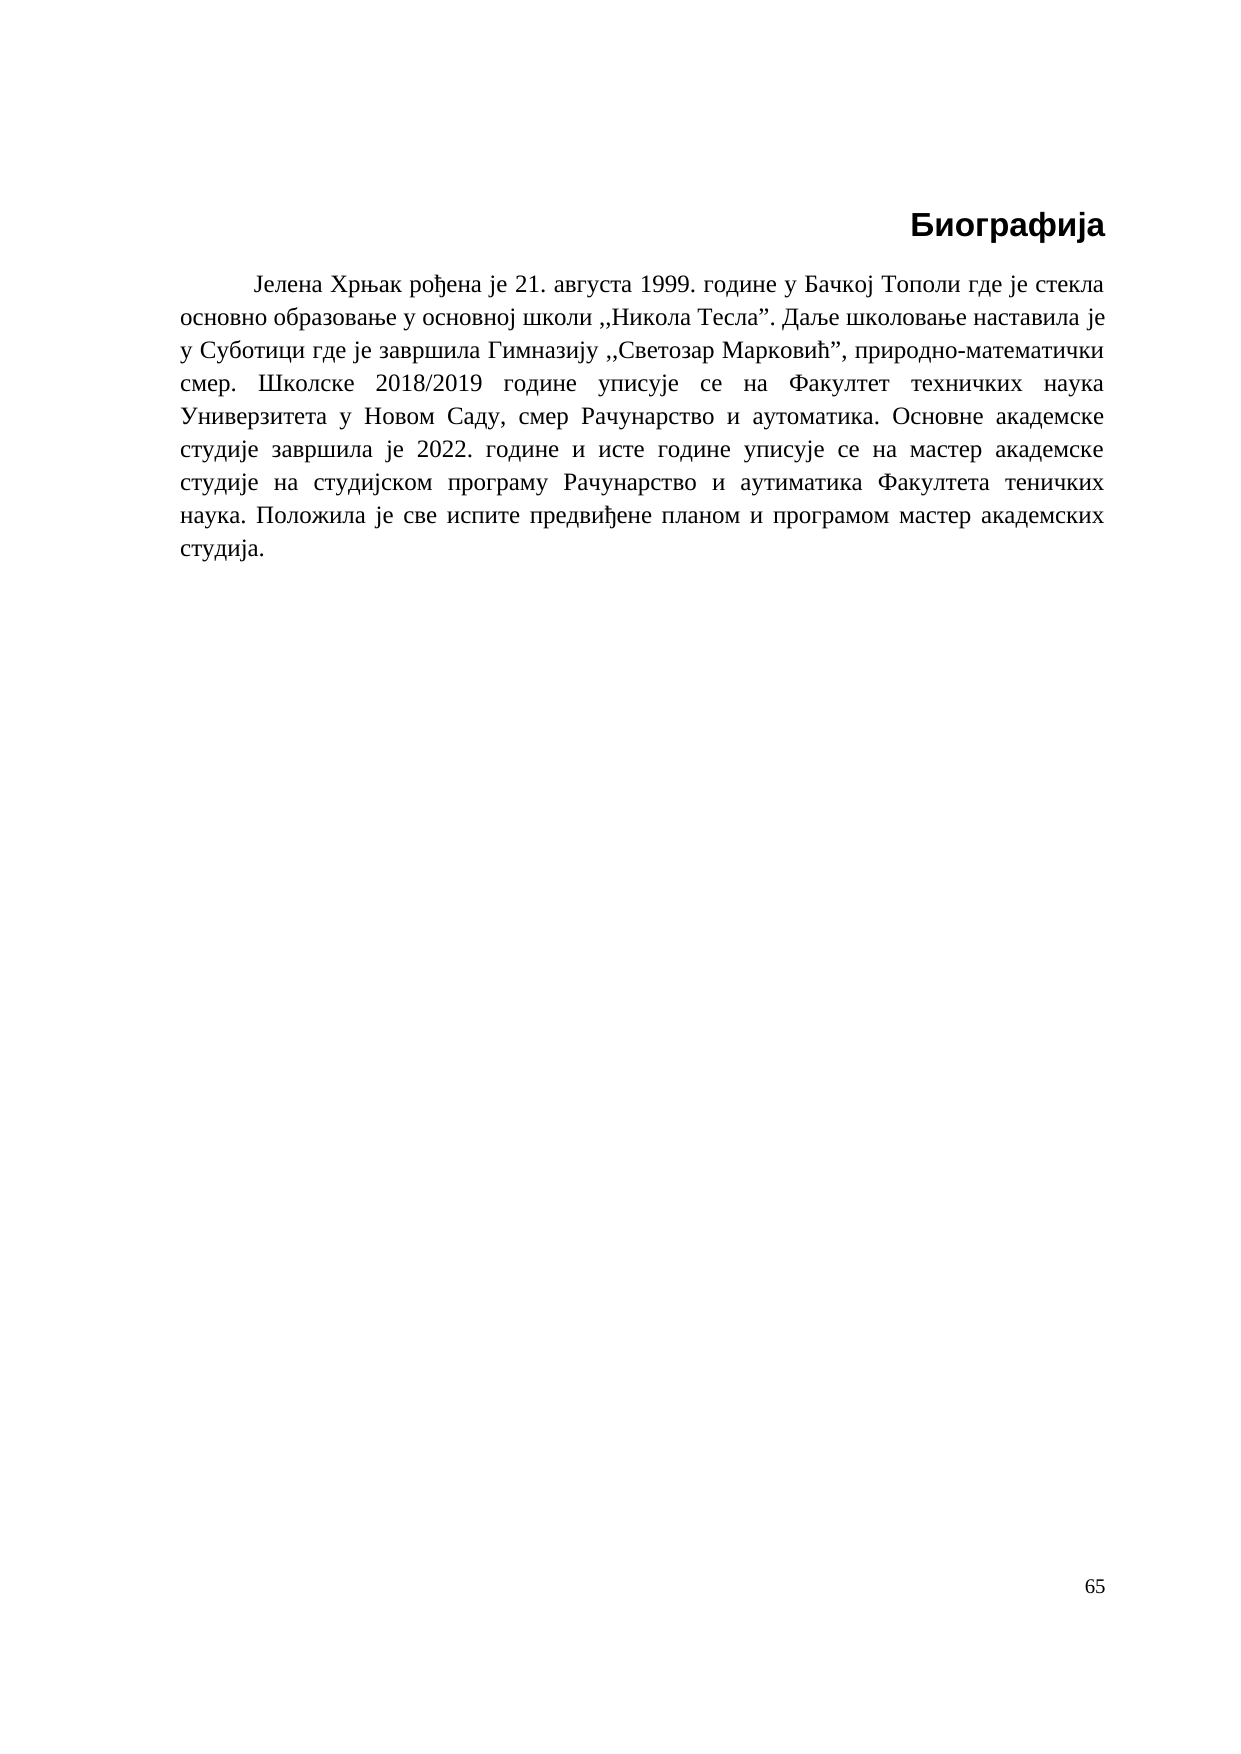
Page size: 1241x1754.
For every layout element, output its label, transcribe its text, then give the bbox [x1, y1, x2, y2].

text Јелена Хрњак рођена је 21. августа 1999. године у Бачкој Тополи где је стекла основно образовање у основној школи ,,Никола Тесла”. Даље школовање наставила је у Суботици где је завршила Гимназију ,,Светозар Марковић”, природно-математички смер. Школске 2018/2019 године уписује се на Факултет техничких наука Универзитета у Новом Саду, смер Рачунарство и аутоматика. Основне академске студије завршила је 2022. године и исте године уписује се на мастер академске студије на студијском програму Рачунарство и аутиматика Факултета теничких наука. Положила је све испите предвиђене планом и програмом мастер академских студија. [180, 269, 1105, 562]
subtitle Биографија [180, 206, 1105, 244]
